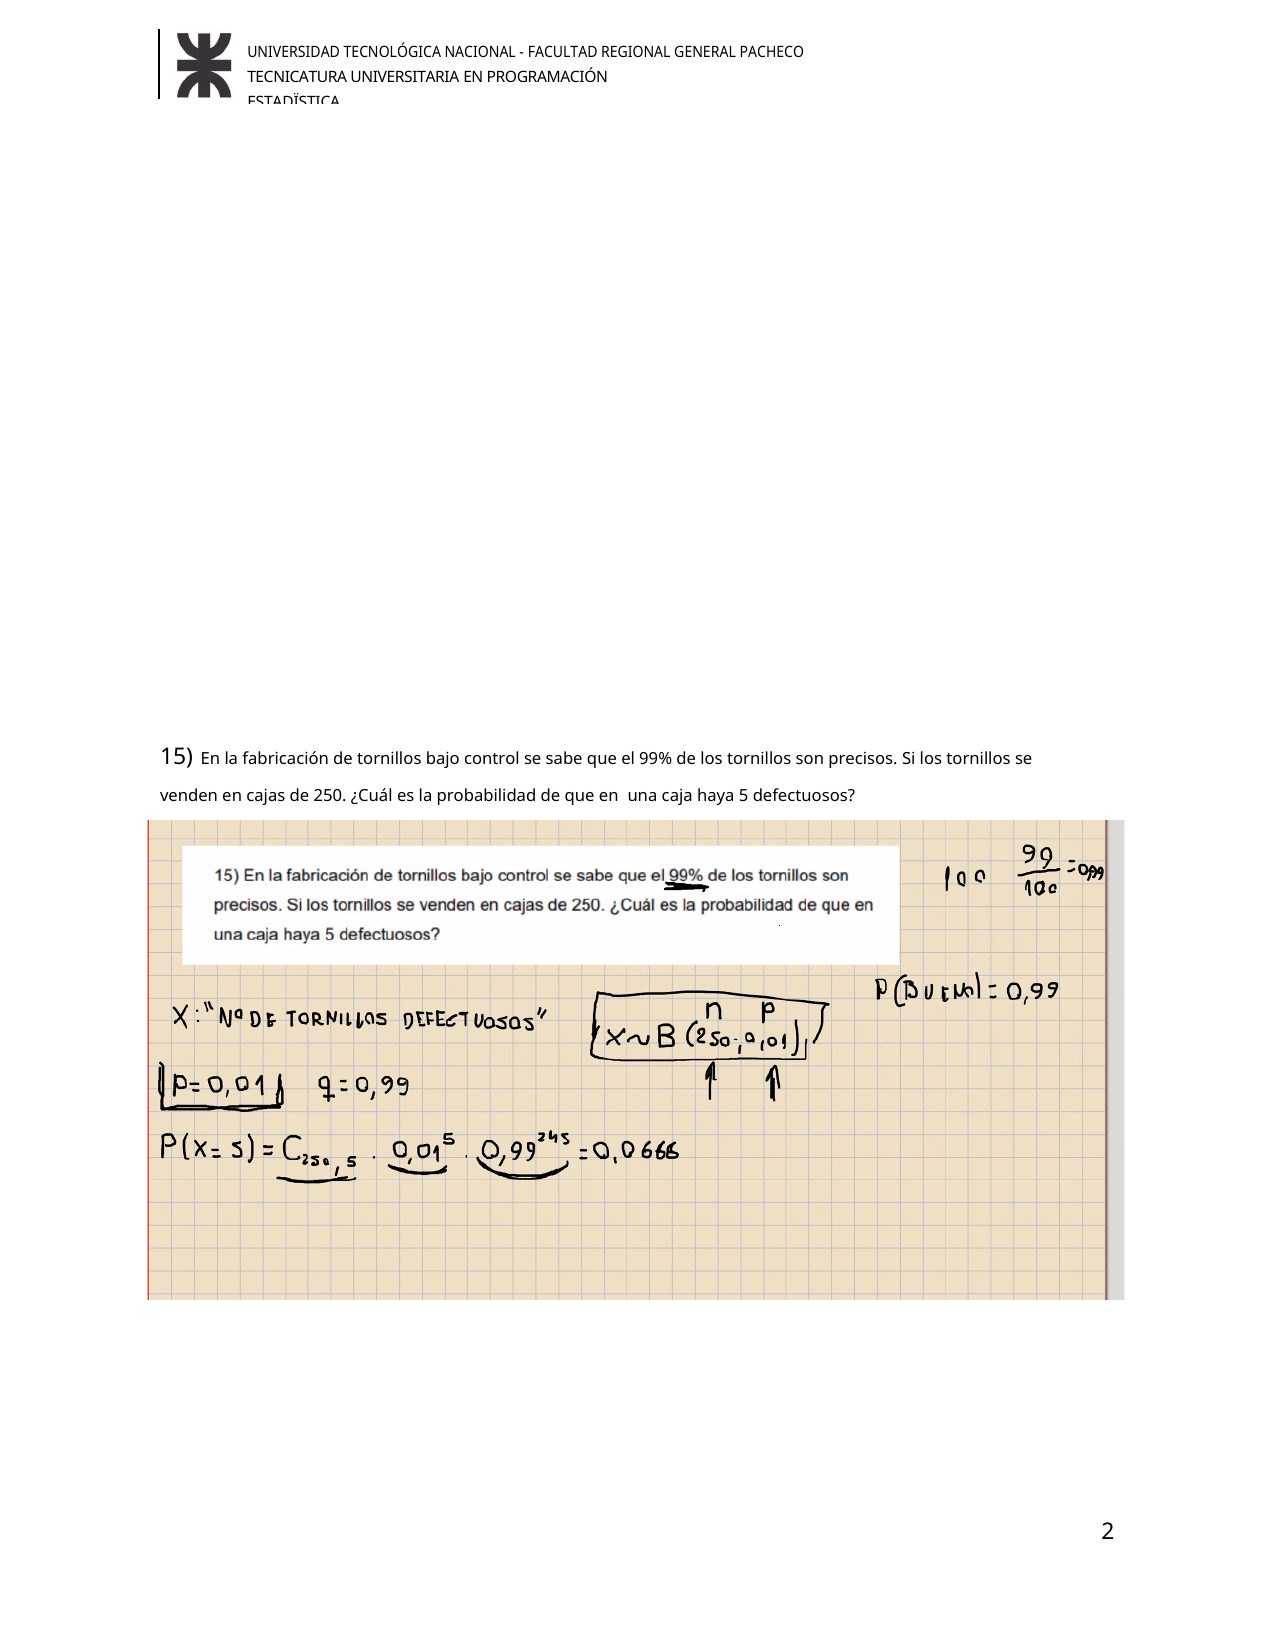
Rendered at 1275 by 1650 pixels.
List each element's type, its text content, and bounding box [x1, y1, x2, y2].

picture [147, 820, 1125, 1315]
picture [176, 30, 234, 98]
list En la fabricación de tornillos bajo control se sabe que el 99% de los tornillos son precisos. Si los tornillos se venden en cajas de 250. ¿Cuál es la probabilidad de que en una caja haya 5 defectuosos? [160, 740, 1070, 806]
